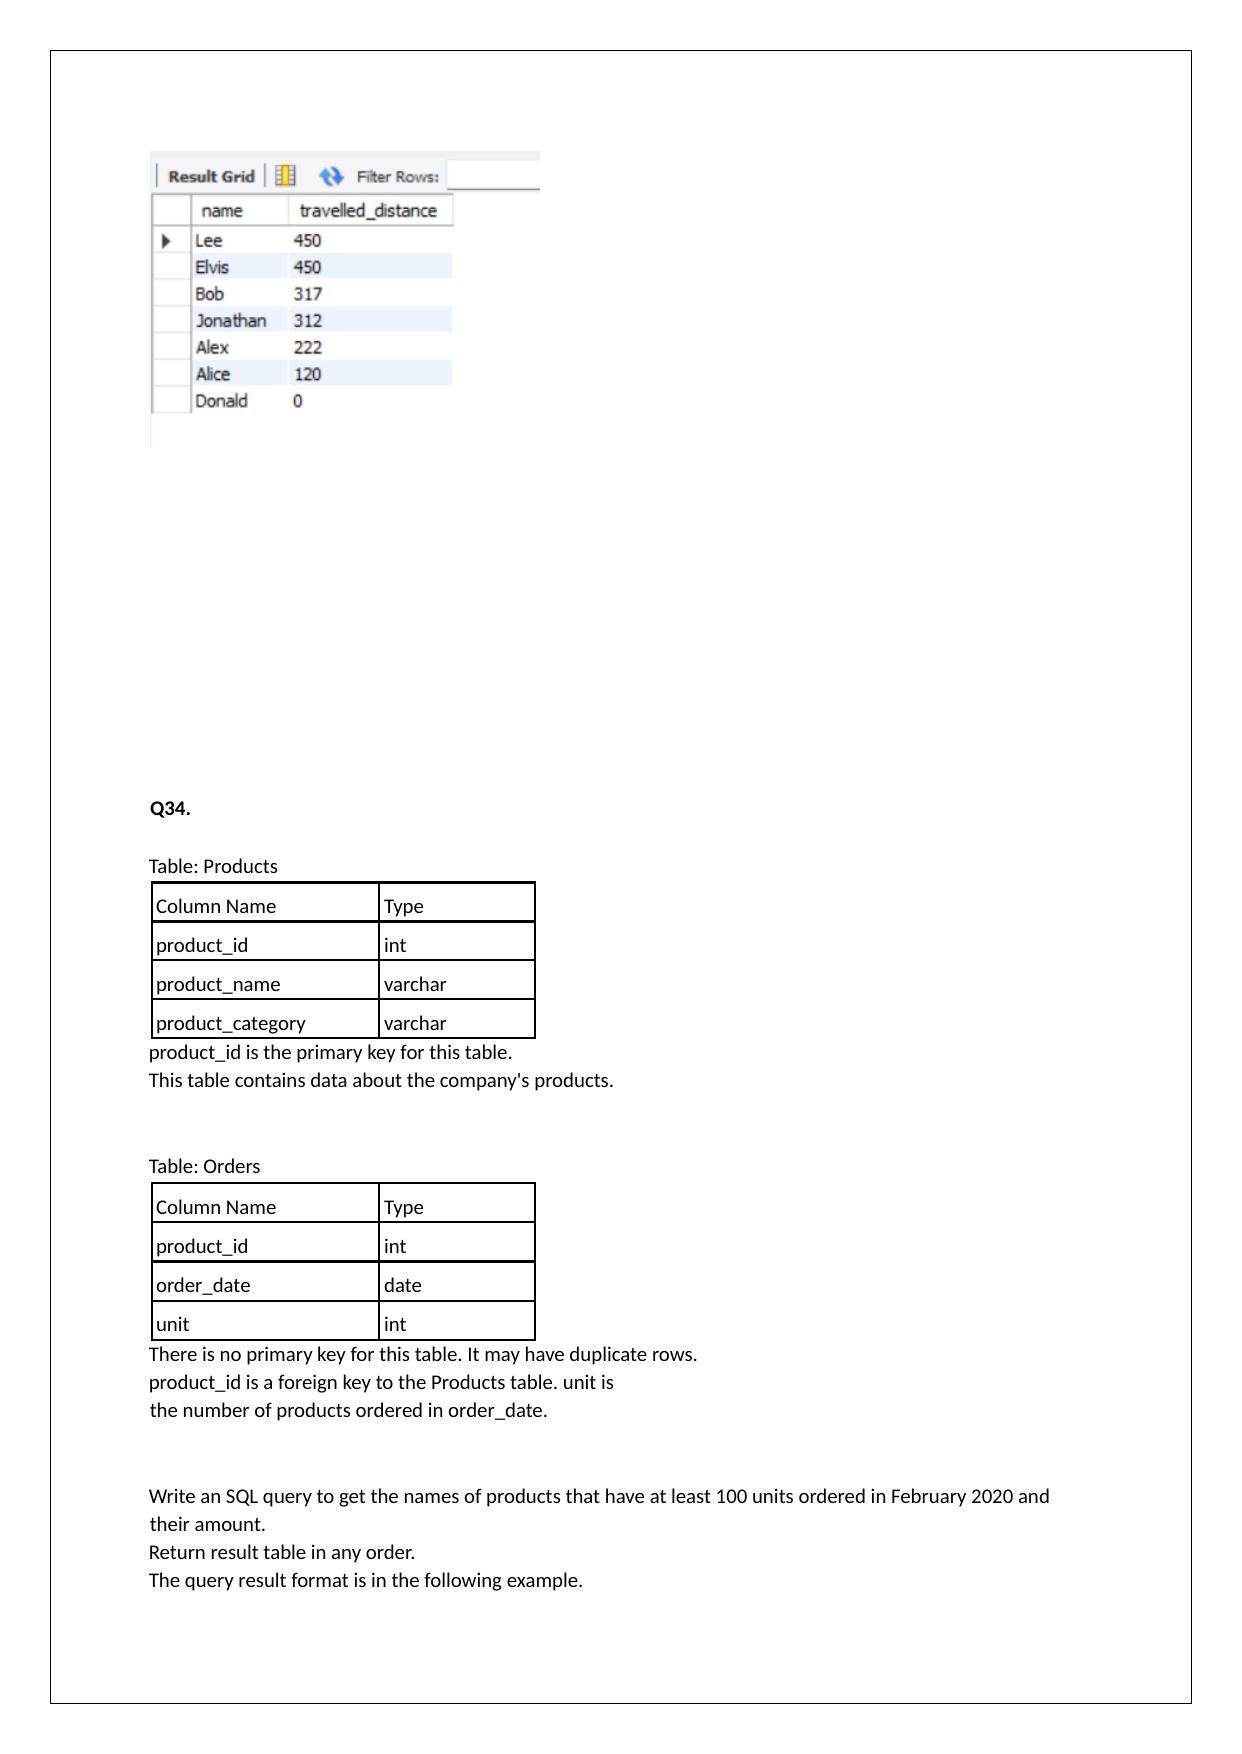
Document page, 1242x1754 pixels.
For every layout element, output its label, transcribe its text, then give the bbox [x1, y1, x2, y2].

table_header Type [380, 884, 534, 920]
table_cell int [380, 923, 534, 959]
table_header Type [380, 1184, 534, 1221]
table_cell varchar [380, 961, 534, 998]
text Q34. [150, 796, 1090, 821]
table_cell product_id [153, 923, 378, 959]
table_cell product_id [153, 1223, 378, 1260]
text product_id is a foreign key to the Products table. unit is the number of products ordered in order_date. [148, 1369, 636, 1422]
table_header Column Name [153, 884, 378, 920]
text There is no primary key for this table. It may have duplicate rows. [148, 1341, 1086, 1366]
table_cell int [380, 1223, 534, 1260]
table_cell varchar [380, 1000, 534, 1037]
table_cell date [380, 1263, 534, 1299]
text This table contains data about the company's products. [148, 1068, 1086, 1093]
picture [150, 151, 540, 448]
text product_id is the primary key for this table. [148, 1039, 1086, 1065]
table_header Column Name [153, 1184, 378, 1221]
text Return result table in any order. [148, 1539, 1086, 1565]
text The query result format is in the following example. [148, 1568, 1086, 1593]
text Table: Orders [148, 1154, 1086, 1179]
text Table: Products [148, 853, 1086, 878]
table_cell unit [153, 1302, 378, 1339]
table_cell order_date [153, 1263, 378, 1299]
table_cell int [380, 1302, 534, 1339]
table_cell product_category [153, 1000, 378, 1037]
table_cell product_name [153, 961, 378, 998]
text Write an SQL query to get the names of products that have at least 100 units ordered in February 2020 and their amount. [148, 1483, 1086, 1536]
